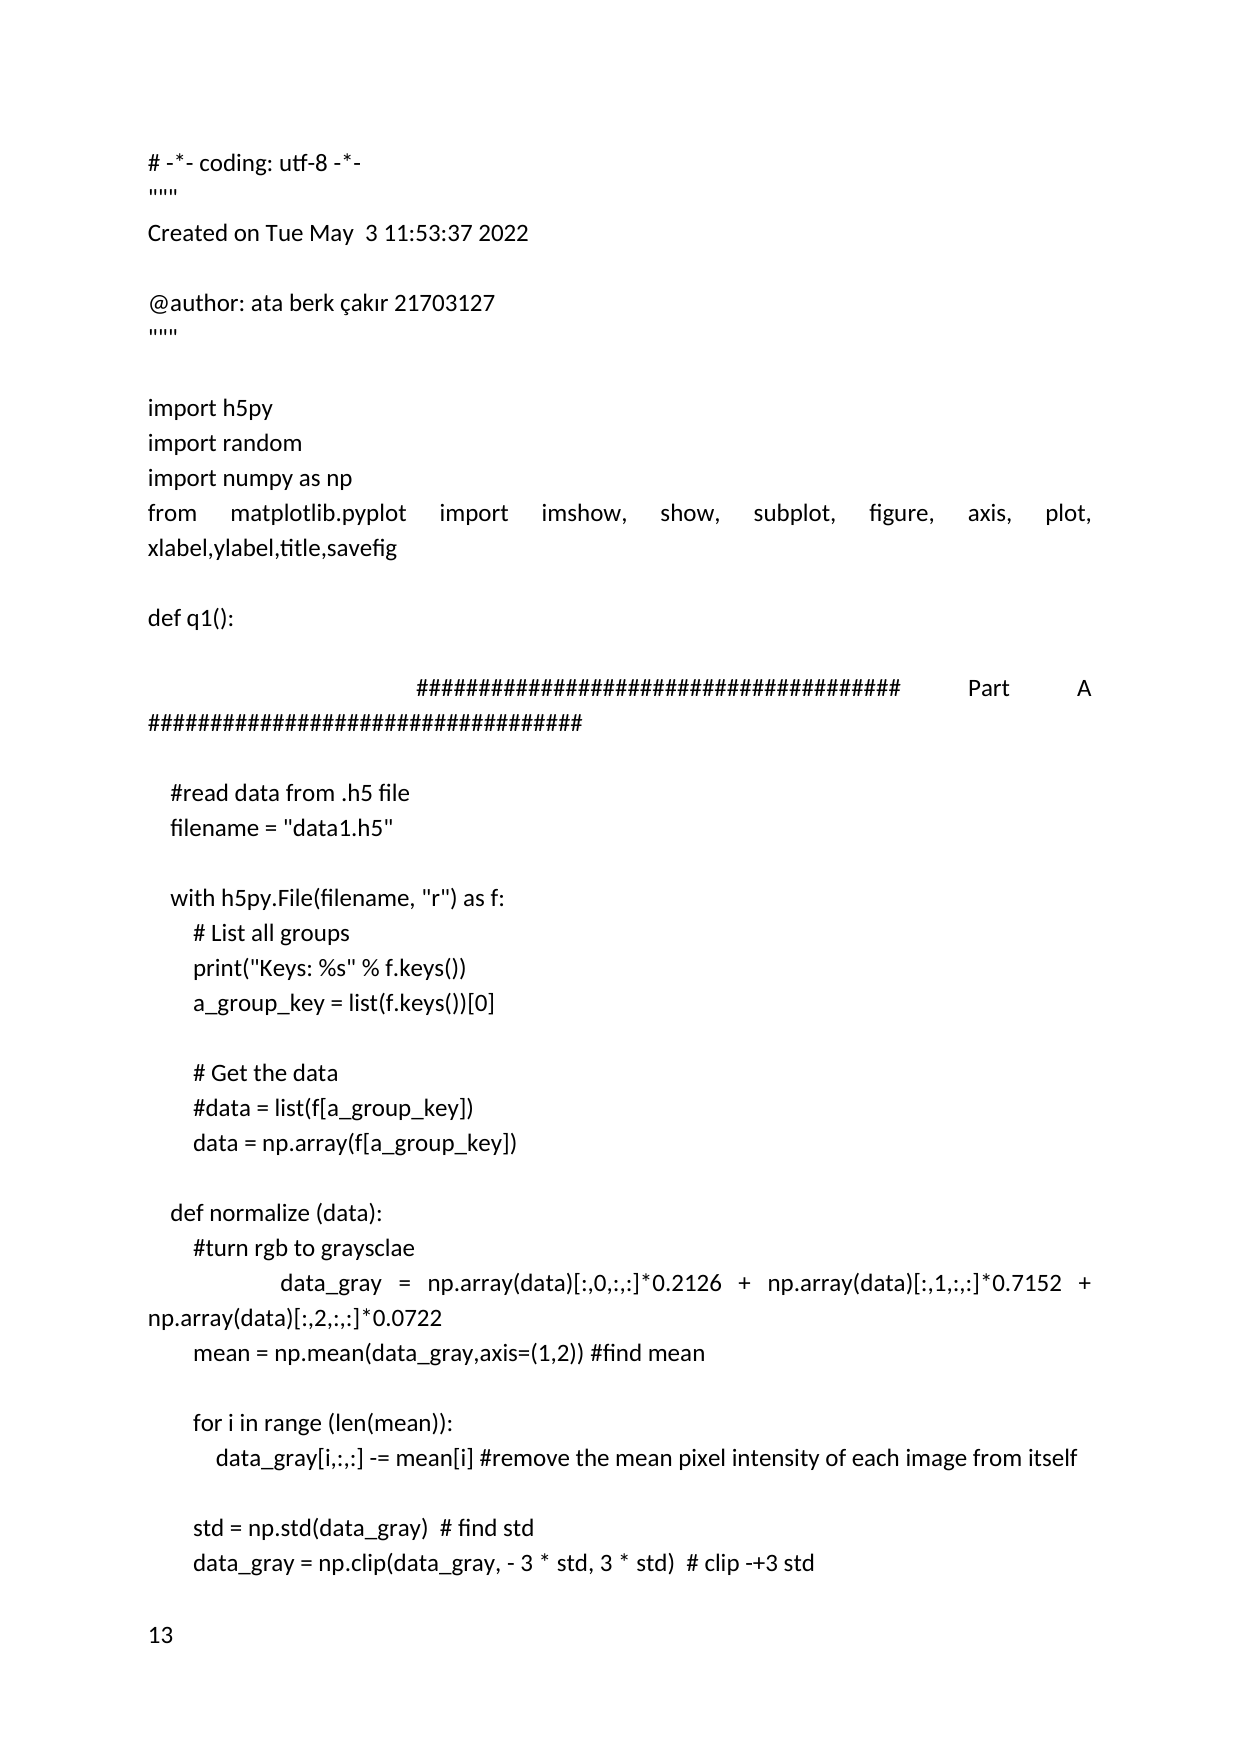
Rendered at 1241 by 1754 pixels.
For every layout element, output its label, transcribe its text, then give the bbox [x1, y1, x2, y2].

text import random [148, 428, 1093, 458]
text def normalize (data): [148, 1198, 1093, 1228]
text import numpy as np [148, 463, 1093, 493]
text """ [148, 323, 1093, 353]
text data = np.array(f[a_group_key]) [148, 1128, 1093, 1158]
text """ [148, 183, 1093, 213]
text def q1(): [148, 603, 1093, 633]
text a_group_key = list(f.keys())[0] [148, 988, 1093, 1018]
text # Get the data [148, 1058, 1093, 1088]
text mean = np.mean(data_gray,axis=(1,2)) #find mean [148, 1338, 1093, 1368]
text # List all groups [148, 918, 1093, 948]
text @author: ata berk çakır 21703127 [148, 288, 1093, 318]
text from matplotlib.pyplot import imshow, show, subplot, figure, axis, plot, xlabel,ylabel,title,savefig [148, 498, 1093, 563]
text data_gray = np.array(data)[:,0,:,:]*0.2126 + np.array(data)[:,1,:,:]*0.7152 + np.array(data)[:,2,:,:]*0.0722 [148, 1268, 1093, 1333]
text #turn rgb to graysclae [148, 1233, 1093, 1263]
text filename = "data1.h5" [148, 813, 1093, 843]
text #read data from .h5 file [148, 778, 1093, 808]
text print("Keys: %s" % f.keys()) [148, 953, 1093, 983]
text ####################################### Part A ################################### [148, 673, 1093, 738]
text with h5py.File(filename, "r") as f: [148, 883, 1093, 913]
text std = np.std(data_gray) # find std [148, 1513, 1093, 1543]
text #data = list(f[a_group_key]) [148, 1093, 1093, 1123]
text import h5py [148, 393, 1093, 423]
text # -*- coding: utf-8 -*- [148, 148, 1093, 178]
text Created on Tue May 3 11:53:37 2022 [148, 218, 1093, 248]
text data_gray = np.clip(data_gray, - 3 * std, 3 * std) # clip -+3 std [148, 1548, 1093, 1578]
text for i in range (len(mean)): [148, 1408, 1093, 1438]
text data_gray[i,:,:] -= mean[i] #remove the mean pixel intensity of each image from itself [148, 1443, 1093, 1473]
